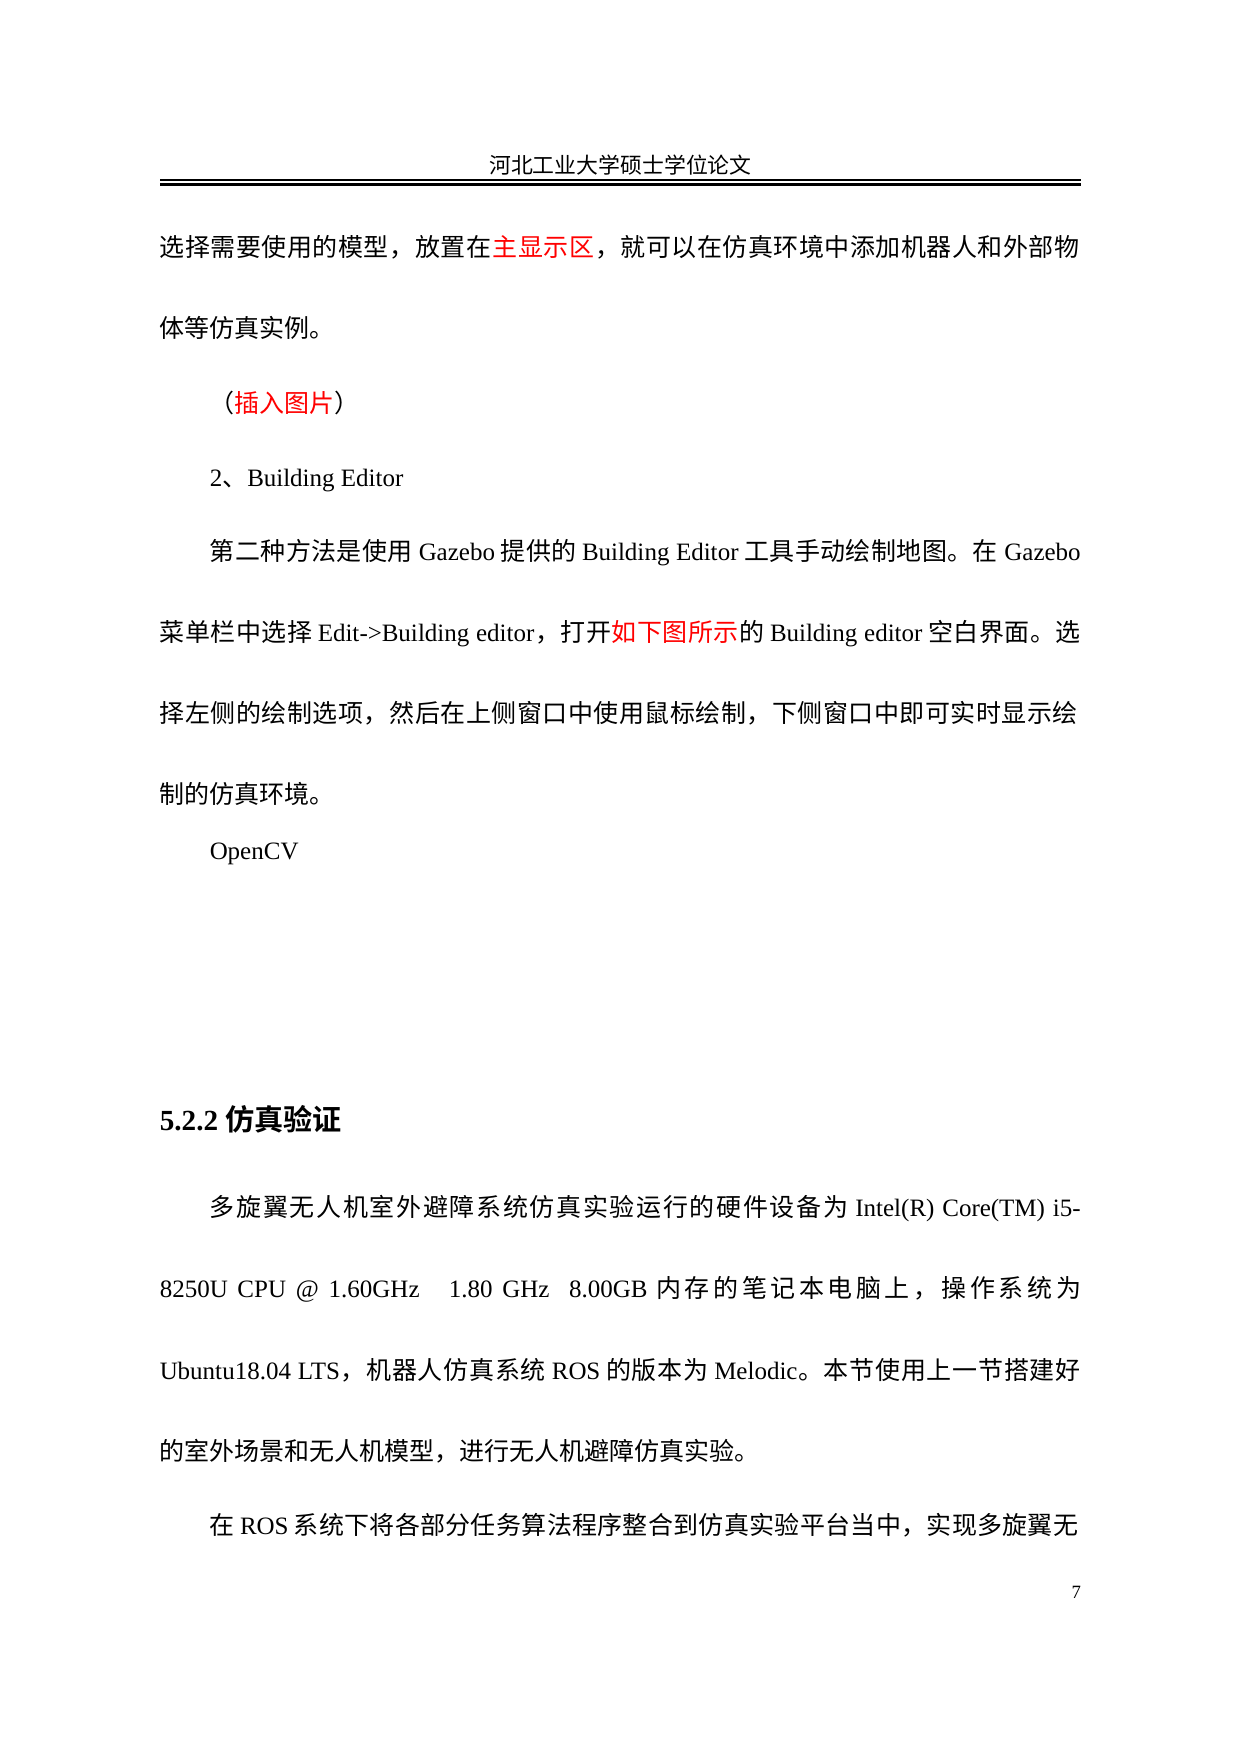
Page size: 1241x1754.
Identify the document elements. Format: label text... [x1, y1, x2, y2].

text 2、Building Editor [159, 443, 1081, 508]
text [159, 213, 1081, 359]
text （插入图片） [159, 369, 1081, 434]
text OpenCV [159, 834, 1081, 867]
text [159, 1491, 1081, 1556]
text 第二种方法是使用Gazebo提供的Building Editor工具手动绘制地图。在Gazebo菜单栏中选择Edit->Building editor，打开如下图所示的Building editor空白界面。选择左侧的绘制选项，然后在上侧窗口中使用鼠标绘制，下侧窗口中即可实时显示绘制的仿真环境。 [159, 517, 1081, 826]
text 多旋翼无人机室外避障系统仿真实验运行的硬件设备为Intel(R) Core(TM) i5-8250U CPU @ 1.60GHz 1.80 GHz 8.00GB内存的笔记本电脑上，操作系统为Ubuntu18.04 LTS，机器人仿真系统ROS的版本为Melodic。本节使用上一节搭建好的室外场景和无人机模型，进行无人机避障仿真实验。 [159, 1173, 1081, 1482]
text 5.2.2 仿真验证 [159, 1085, 1081, 1150]
